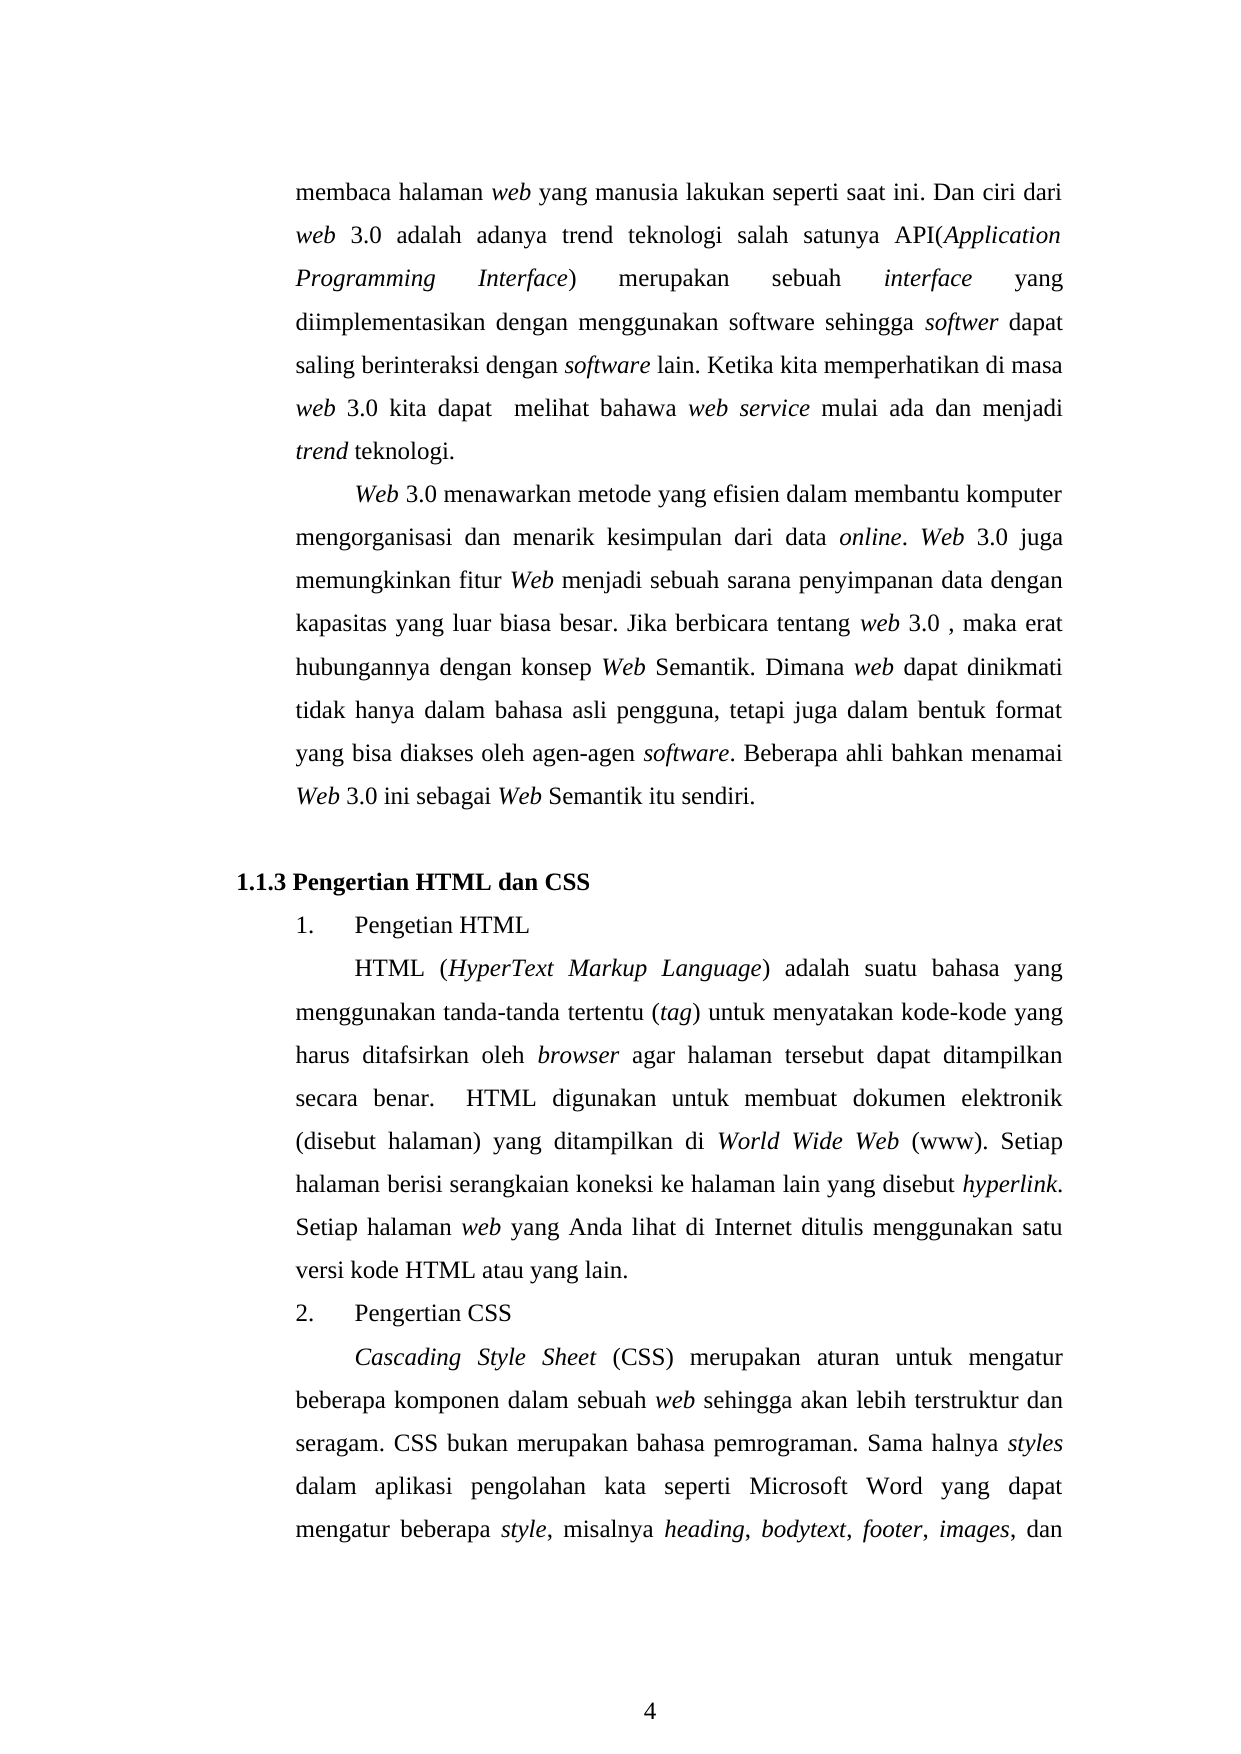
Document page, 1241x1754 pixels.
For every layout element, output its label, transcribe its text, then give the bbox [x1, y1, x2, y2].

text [295, 1342, 1063, 1543]
text Web 3.0 menawarkan metode yang efisien dalam membantu komputer mengorganisasi dan menarik kesimpulan dari data online. Web 3.0 juga memungkinkan fitur Web menjadi sebuah sarana penyimpanan data dengan kapasitas yang luar biasa besar. Jika berbicara tentang web 3.0 , maka erat hubungannya dengan konsep Web Semantik. Dimana web dapat dinikmati tidak hanya dalam bahasa asli pengguna, tetapi juga dalam bentuk format yang bisa diakses oleh agen-agen software. Beberapa ahli bahkan menamai Web 3.0 ini sebagai Web Semantik itu sendiri. [295, 479, 1063, 810]
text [295, 177, 1063, 465]
text HTML (HyperText Markup Language) adalah suatu bahasa yang menggunakan tanda-tanda tertentu (tag) untuk menyatakan kode-kode yang harus ditafsirkan oleh browser agar halaman tersebut dapat ditampilkan secara benar. HTML digunakan untuk membuat dokumen elektronik (disebut halaman) yang ditampilkan di World Wide Web (www). Setiap halaman berisi serangkaian koneksi ke halaman lain yang disebut hyperlink. Setiap halaman web yang Anda lihat di Internet ditulis menggunakan satu versi kode HTML atau yang lain. [295, 953, 1063, 1284]
list Pengertian CSS [295, 1298, 1063, 1327]
subtitle 1.1.3 Pengertian HTML dan CSS [236, 867, 1063, 896]
list Pengetian HTML [295, 910, 1063, 939]
